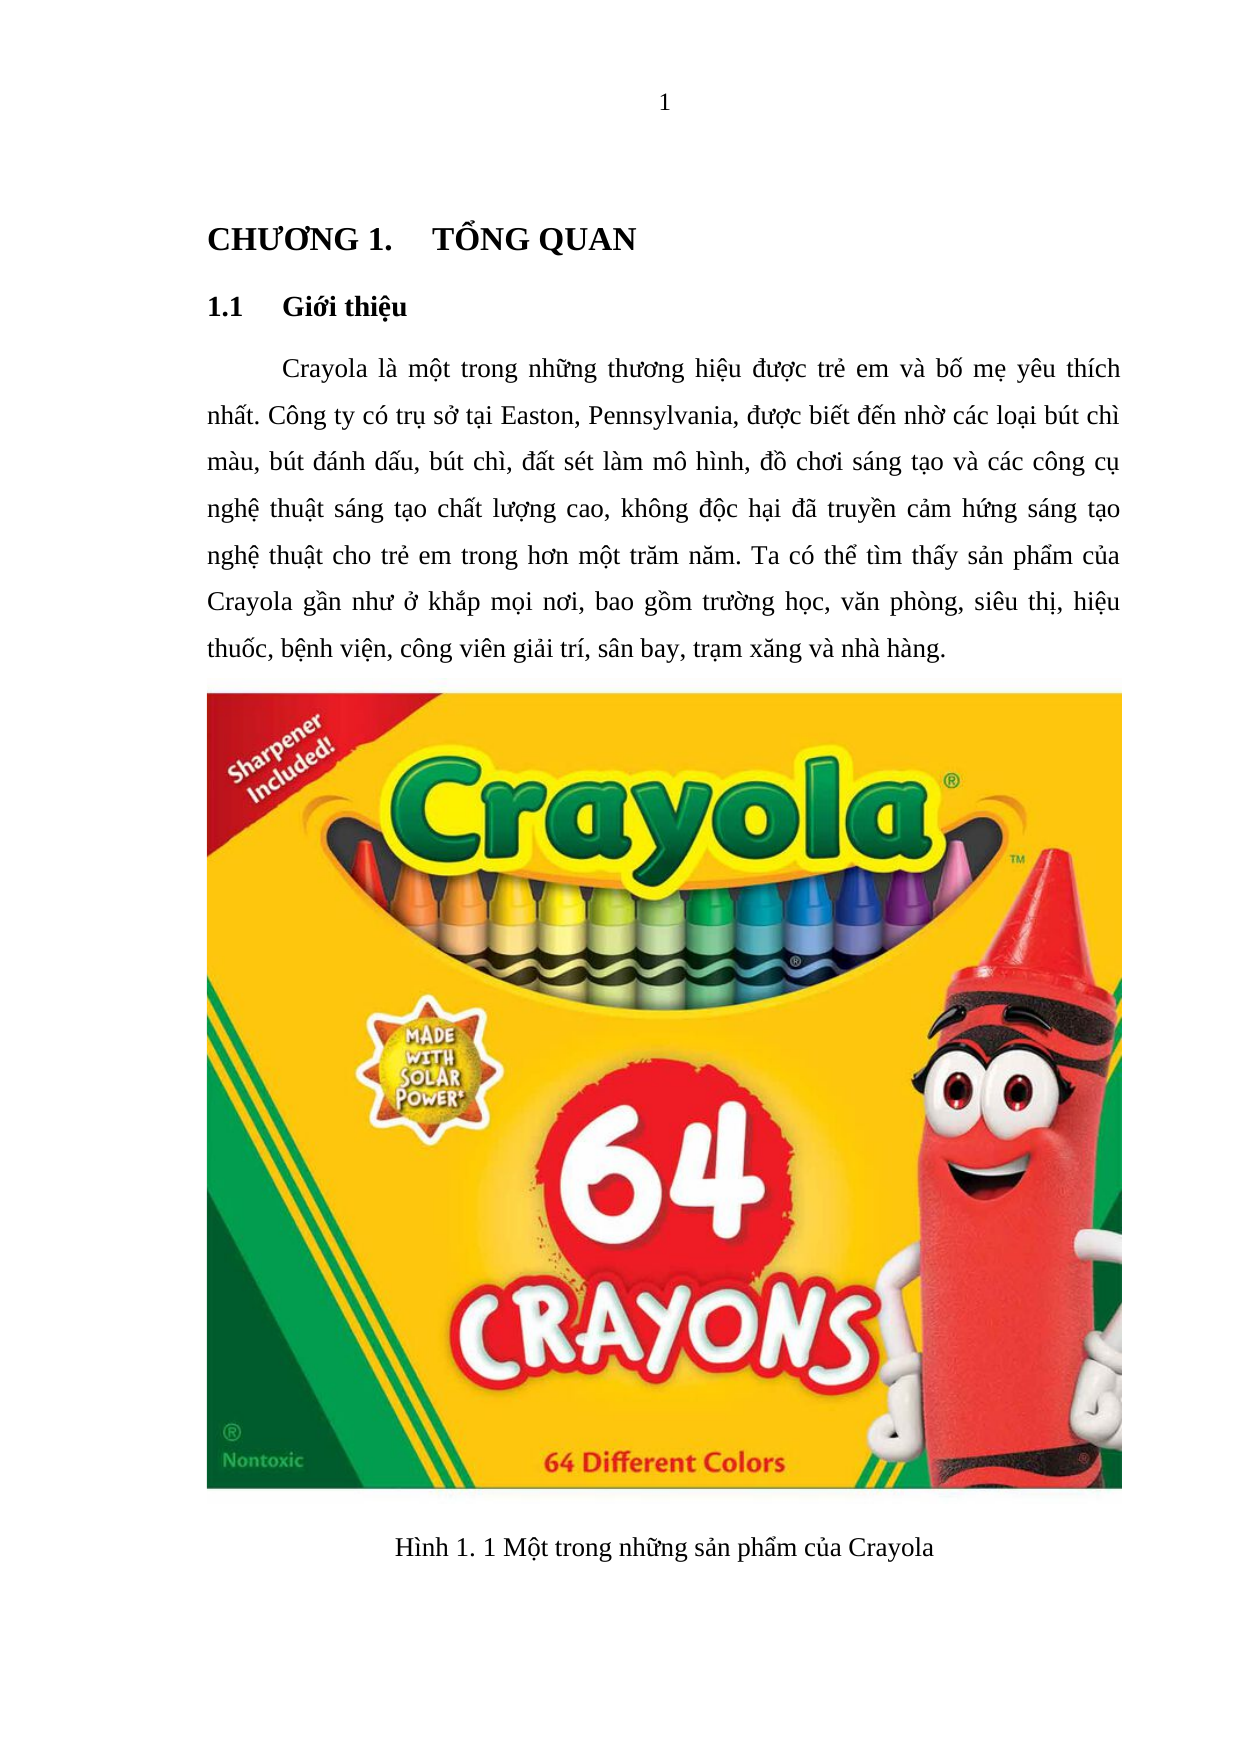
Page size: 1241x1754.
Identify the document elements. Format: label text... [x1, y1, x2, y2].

picture [206, 678, 1122, 1504]
text ﻿Crayola là một trong những thương hiệu được trẻ em và bố mẹ yêu thích nhất. Công ty có trụ sở tại Easton, Pennsylvania, được biết đến nhờ các loại bút chì màu, bút đánh dấu, bút chì, đất sét làm mô hình, đồ chơi sáng tạo và các công cụ nghệ thuật sáng tạo chất lượng cao, không độc hại đã truyền cảm hứng sáng tạo nghệ thuật cho trẻ em trong hơn một trăm năm. Ta có thể tìm thấy sản phẩm của Crayola gần như ở khắp mọi nơi, bao gồm trường học, văn phòng, siêu thị, hiệu thuốc, bệnh viện, công viên giải trí, sân bay, trạm xăng và nhà hàng. [207, 352, 1122, 663]
subtitle TỔNG QUAN [207, 219, 1122, 258]
subtitle Giới thiệu [207, 289, 1122, 323]
